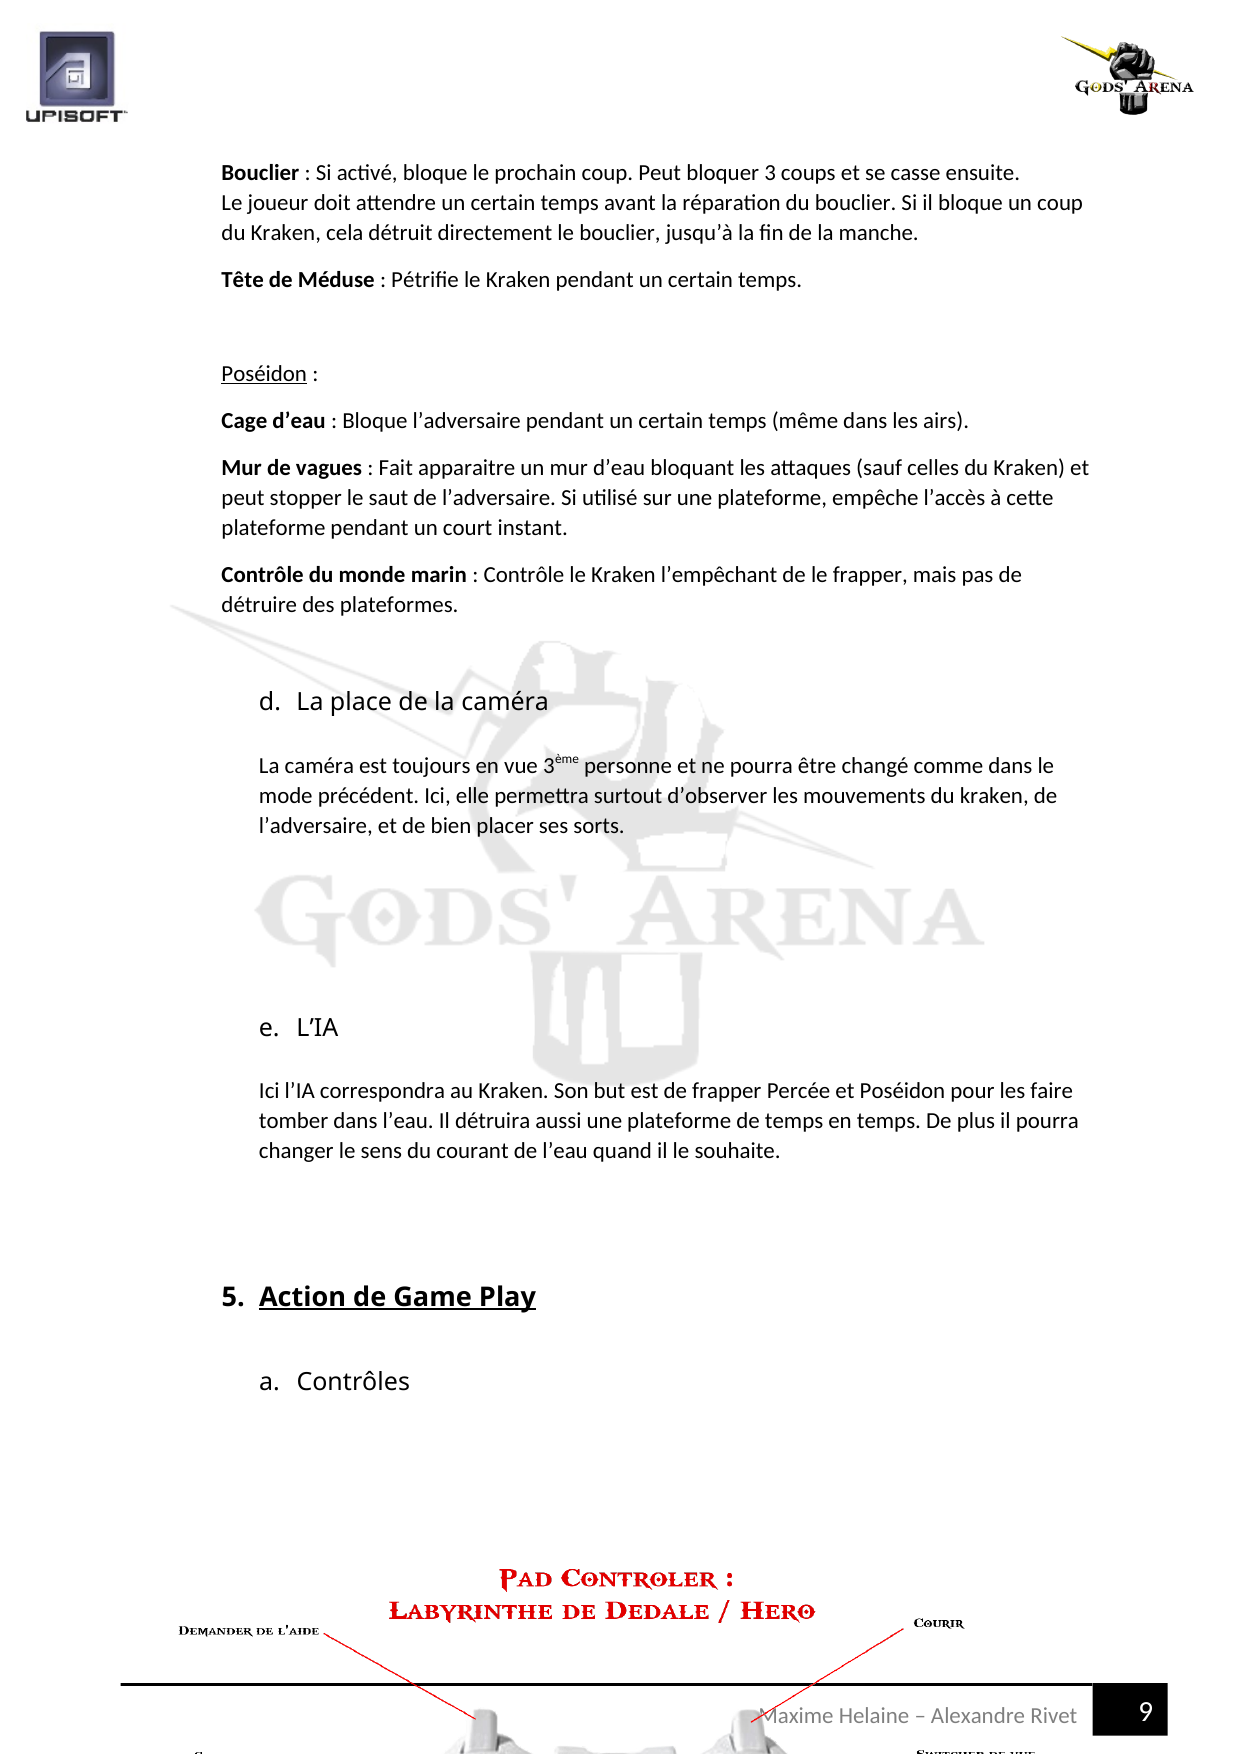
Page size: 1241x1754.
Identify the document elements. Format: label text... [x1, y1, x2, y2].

subtitle Contrôles [259, 1364, 1092, 1398]
list Ici l’IA correspondra au Kraken. Son but est de frapper Percée et Poséidon pour les faire tomber dans l’eau. Il détruira aussi une plateforme de temps en temps. De plus il pourra changer le sens du courant de l’eau quand il le souhaite. [259, 1076, 1092, 1165]
picture [1057, 9, 1211, 163]
text Mur de vagues : Fait apparaitre un mur d’eau bloquant les attaques (sauf celles du Kraken) et peut stopper le saut de l’adversaire. Si utilisé sur une plateforme, empêche l’accès à cette plateforme pendant un court instant. [221, 453, 1092, 541]
picture [147, 1545, 1093, 1754]
picture [147, 439, 1093, 1384]
subtitle L’IA [259, 1009, 1092, 1043]
list La caméra est toujours en vue 3ème personne et ne pourra être changé comme dans le mode précédent. Ici, elle permettra surtout d’observer les mouvements du kraken, de l’adversaire, et de bien placer ses sorts. [259, 751, 1092, 839]
text Contrôle du monde marin : Contrôle le Kraken l’empêchant de le frapper, mais pas de détruire des plateformes. [221, 560, 1092, 618]
text Tête de Méduse : Pétrifie le Kraken pendant un certain temps. [221, 265, 1092, 293]
text Poséidon : [221, 359, 1092, 387]
subtitle La place de la caméra [259, 684, 1092, 718]
text Bouclier : Si activé, bloque le prochain coup. Peut bloquer 3 coups et se casse ensuite. Le joueur doit attendre un certain temps avant la réparation du bouclier. Si il bloque un coup du Kraken, cela détruit directement le bouclier, jusqu’à la fin de la manche. [221, 158, 1092, 246]
subtitle Action de Game Play [221, 1277, 1092, 1314]
picture [25, 23, 129, 127]
text Cage d’eau : Bloque l’adversaire pendant un certain temps (même dans les airs). [221, 406, 1092, 434]
